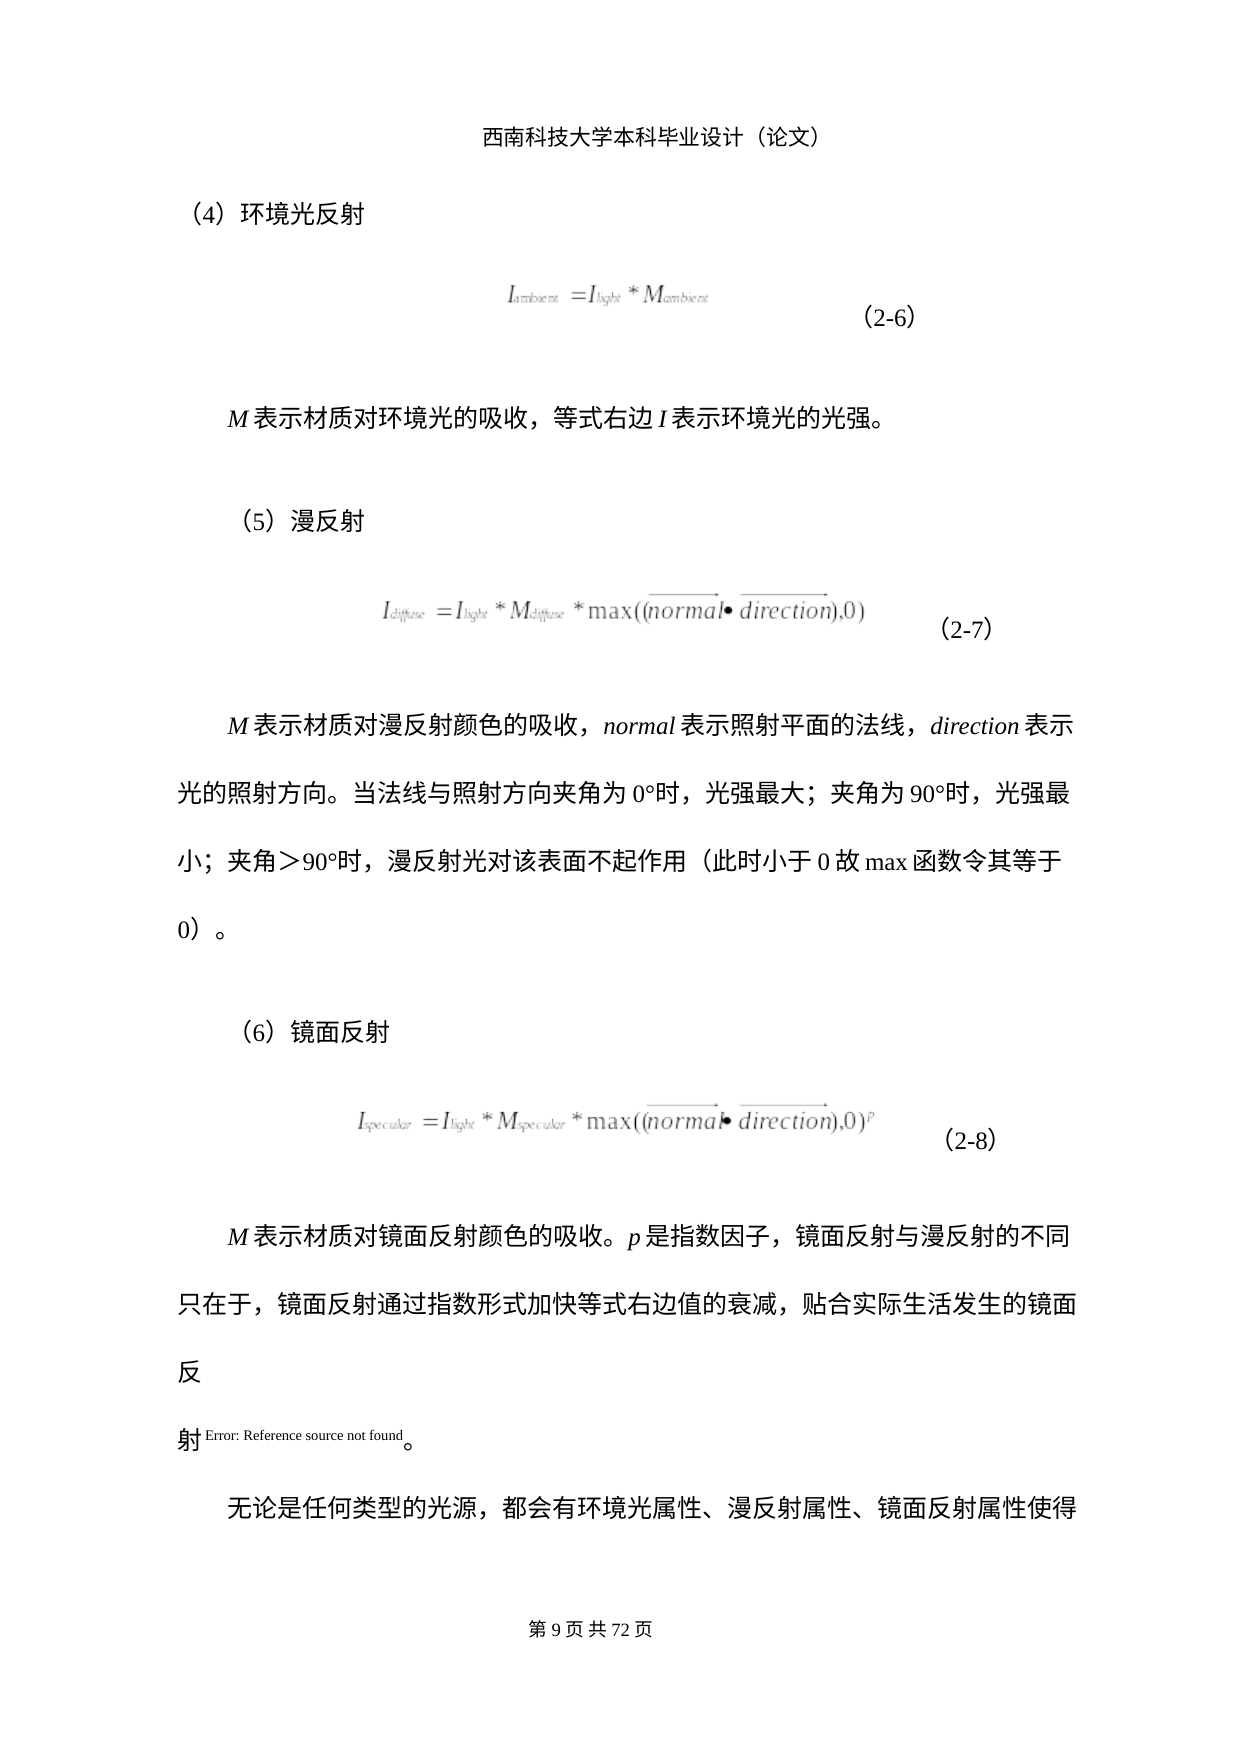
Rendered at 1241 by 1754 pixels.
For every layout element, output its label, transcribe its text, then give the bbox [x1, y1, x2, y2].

text M表示材质对漫反射颜色的吸收，normal表示照射平面的法线，direction表示光的照射方向。当法线与照射方向夹角为0°时，光强最大；夹角为90°时，光强最小；夹角＞90°时，漫反射光对该表面不起作用（此时小于0故max函数令其等于0）。 [177, 689, 1093, 962]
list 镜面反射 [177, 996, 1093, 1064]
text M表示材质对环境光的吸收，等式右边I表示环境光的光强。 [177, 383, 1093, 451]
list 环境光反射 [177, 179, 1093, 247]
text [177, 1473, 1093, 1541]
text M表示材质对镜面反射颜色的吸收。p是指数因子，镜面反射与漫反射的不同只在于，镜面反射通过指数形式加快等式右边值的衰减，贴合实际生活发生的镜面反 [177, 1201, 1093, 1405]
text （2-6） [177, 281, 1093, 349]
text （2-8） [177, 1098, 1093, 1166]
text （2-7） [177, 587, 1093, 656]
list 漫反射 [177, 485, 1093, 553]
